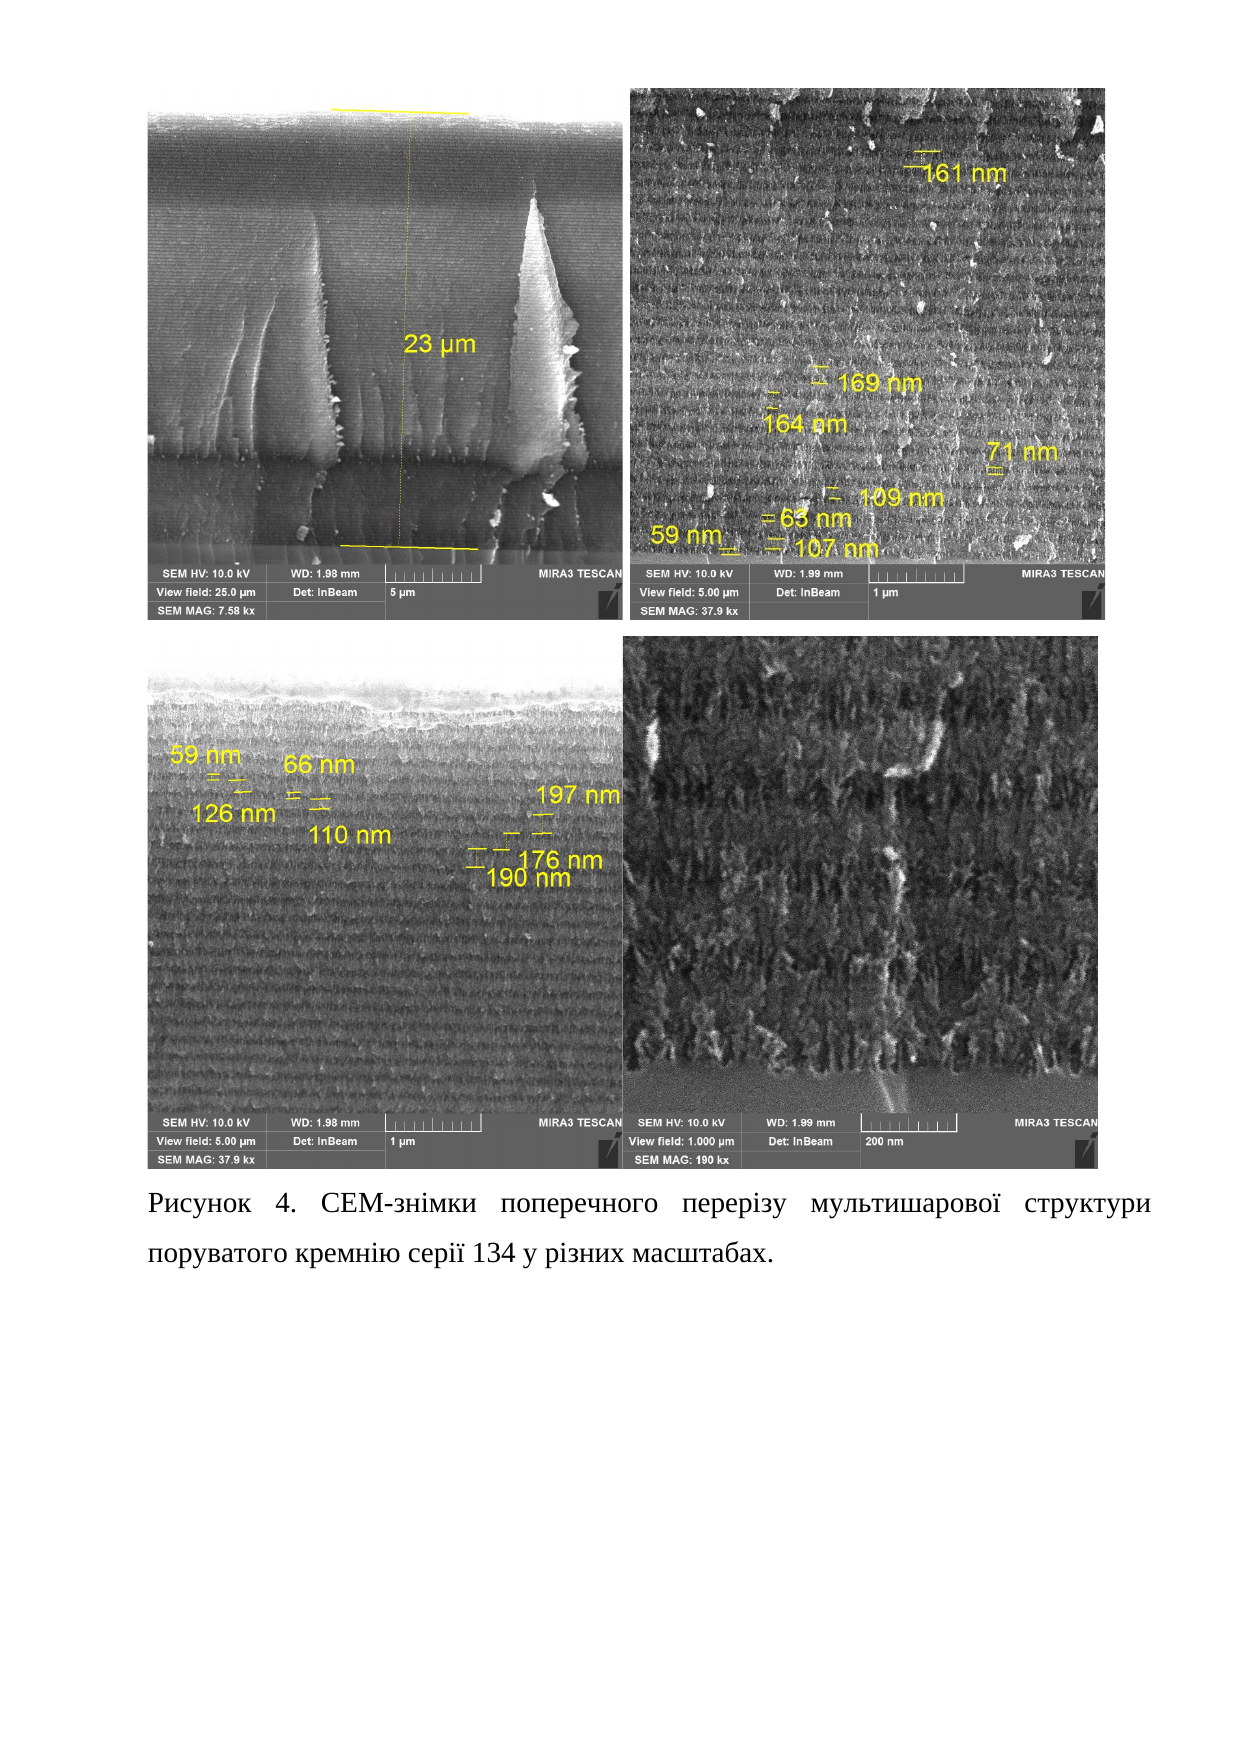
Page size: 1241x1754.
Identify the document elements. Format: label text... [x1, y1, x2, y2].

text Рисунок 4. СЕМ-знімки поперечного перерізу мультишарової структури поруватого кремнію серії 134 у різних масштабах. [148, 1185, 1152, 1269]
picture [630, 88, 1106, 620]
picture [147, 636, 1098, 1169]
picture [147, 88, 623, 620]
